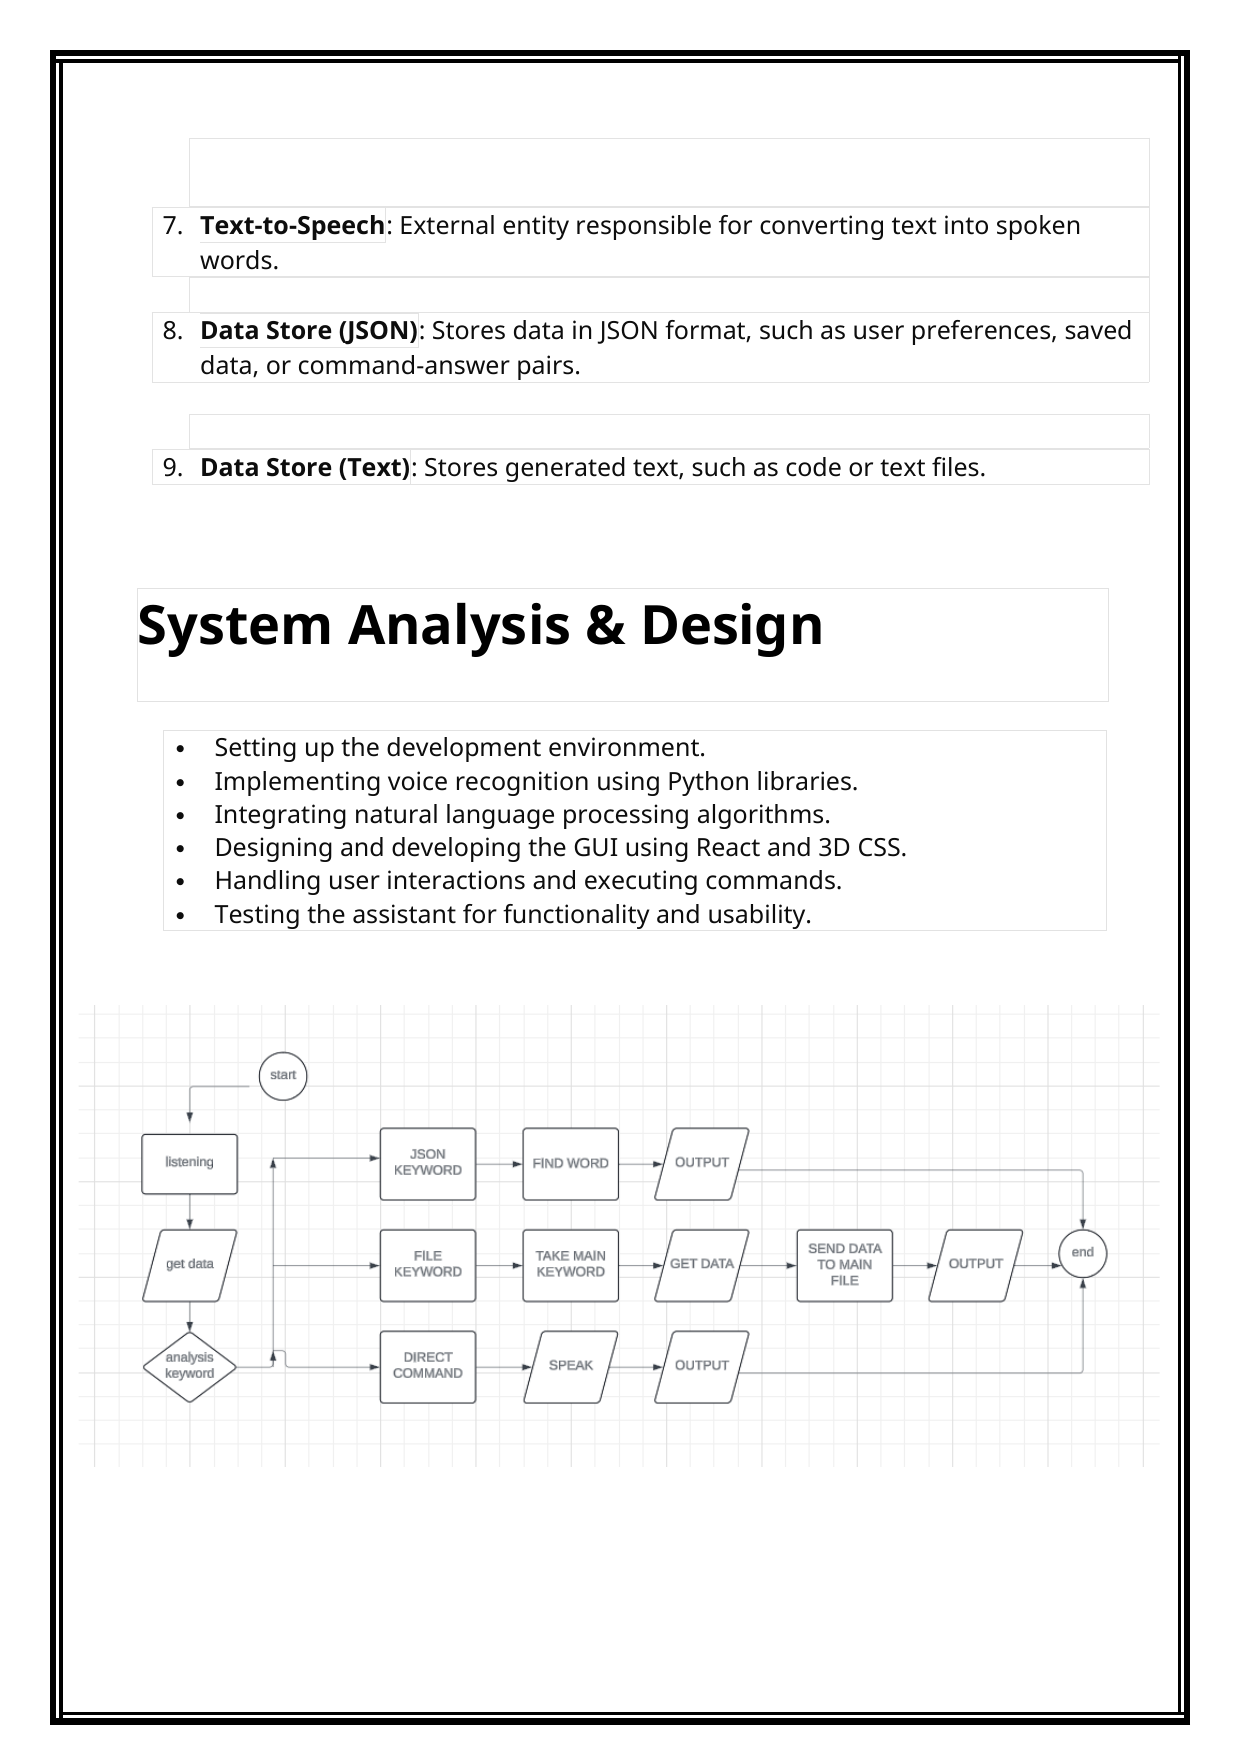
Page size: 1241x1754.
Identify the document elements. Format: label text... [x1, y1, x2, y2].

list Data Store (Text): Stores generated text, such as code or text files. [153, 450, 410, 484]
picture [78, 1005, 1160, 1467]
list Text-to-Speech: External entity responsible for converting text into spoken words. [153, 208, 1149, 276]
list Data Store (Text): Stores generated text, such as code or text files. [411, 450, 1149, 484]
list Data Store (JSON): Stores data in JSON format, such as user preferences, saved data, or command-answer pairs. [153, 313, 1149, 382]
